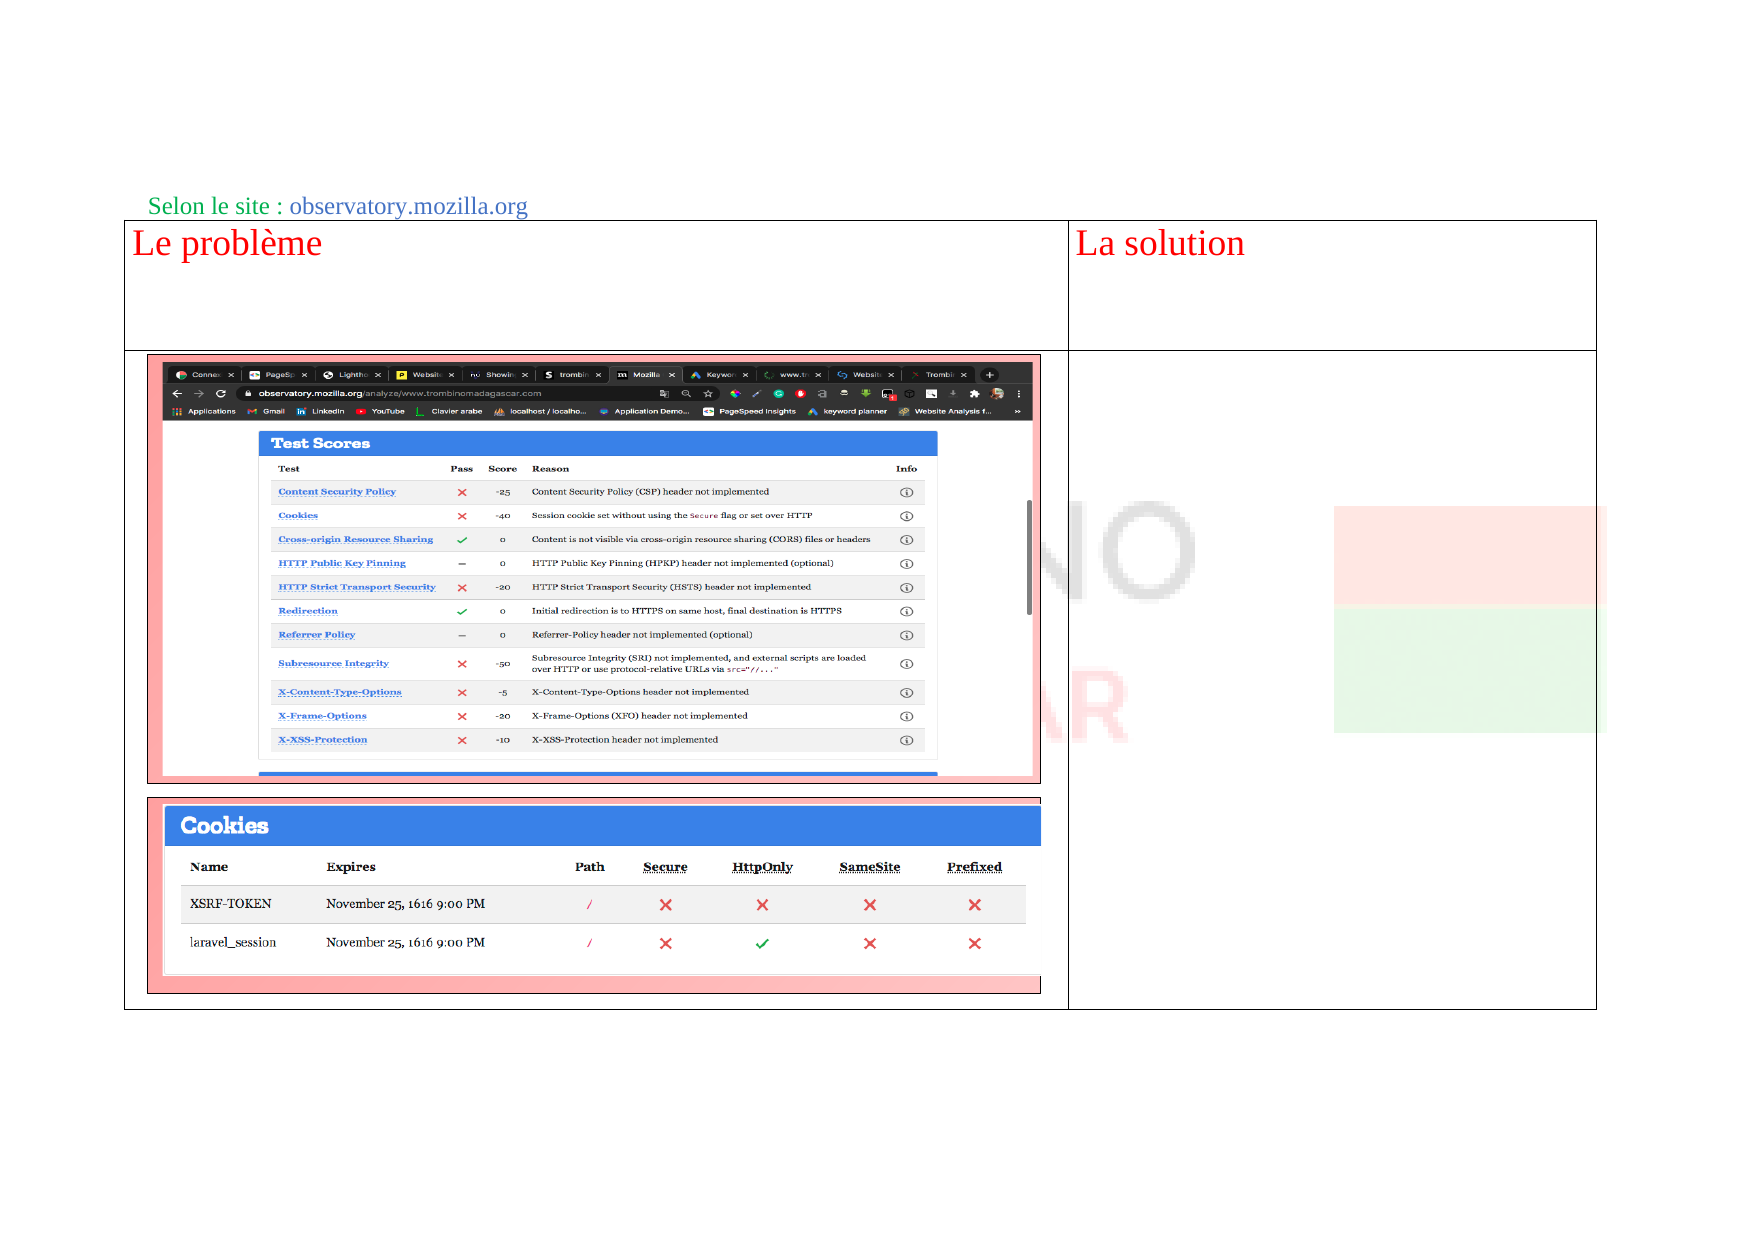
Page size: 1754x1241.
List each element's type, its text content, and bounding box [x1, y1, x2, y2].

table_header Le problème [125, 221, 1068, 350]
picture [162, 362, 1033, 776]
text Selon le site : observatory.mozilla.org [148, 191, 1606, 219]
picture [162, 804, 1042, 976]
table_cell [125, 351, 1068, 1009]
table_cell [1069, 351, 1596, 1009]
table_header La solution [1069, 221, 1596, 350]
